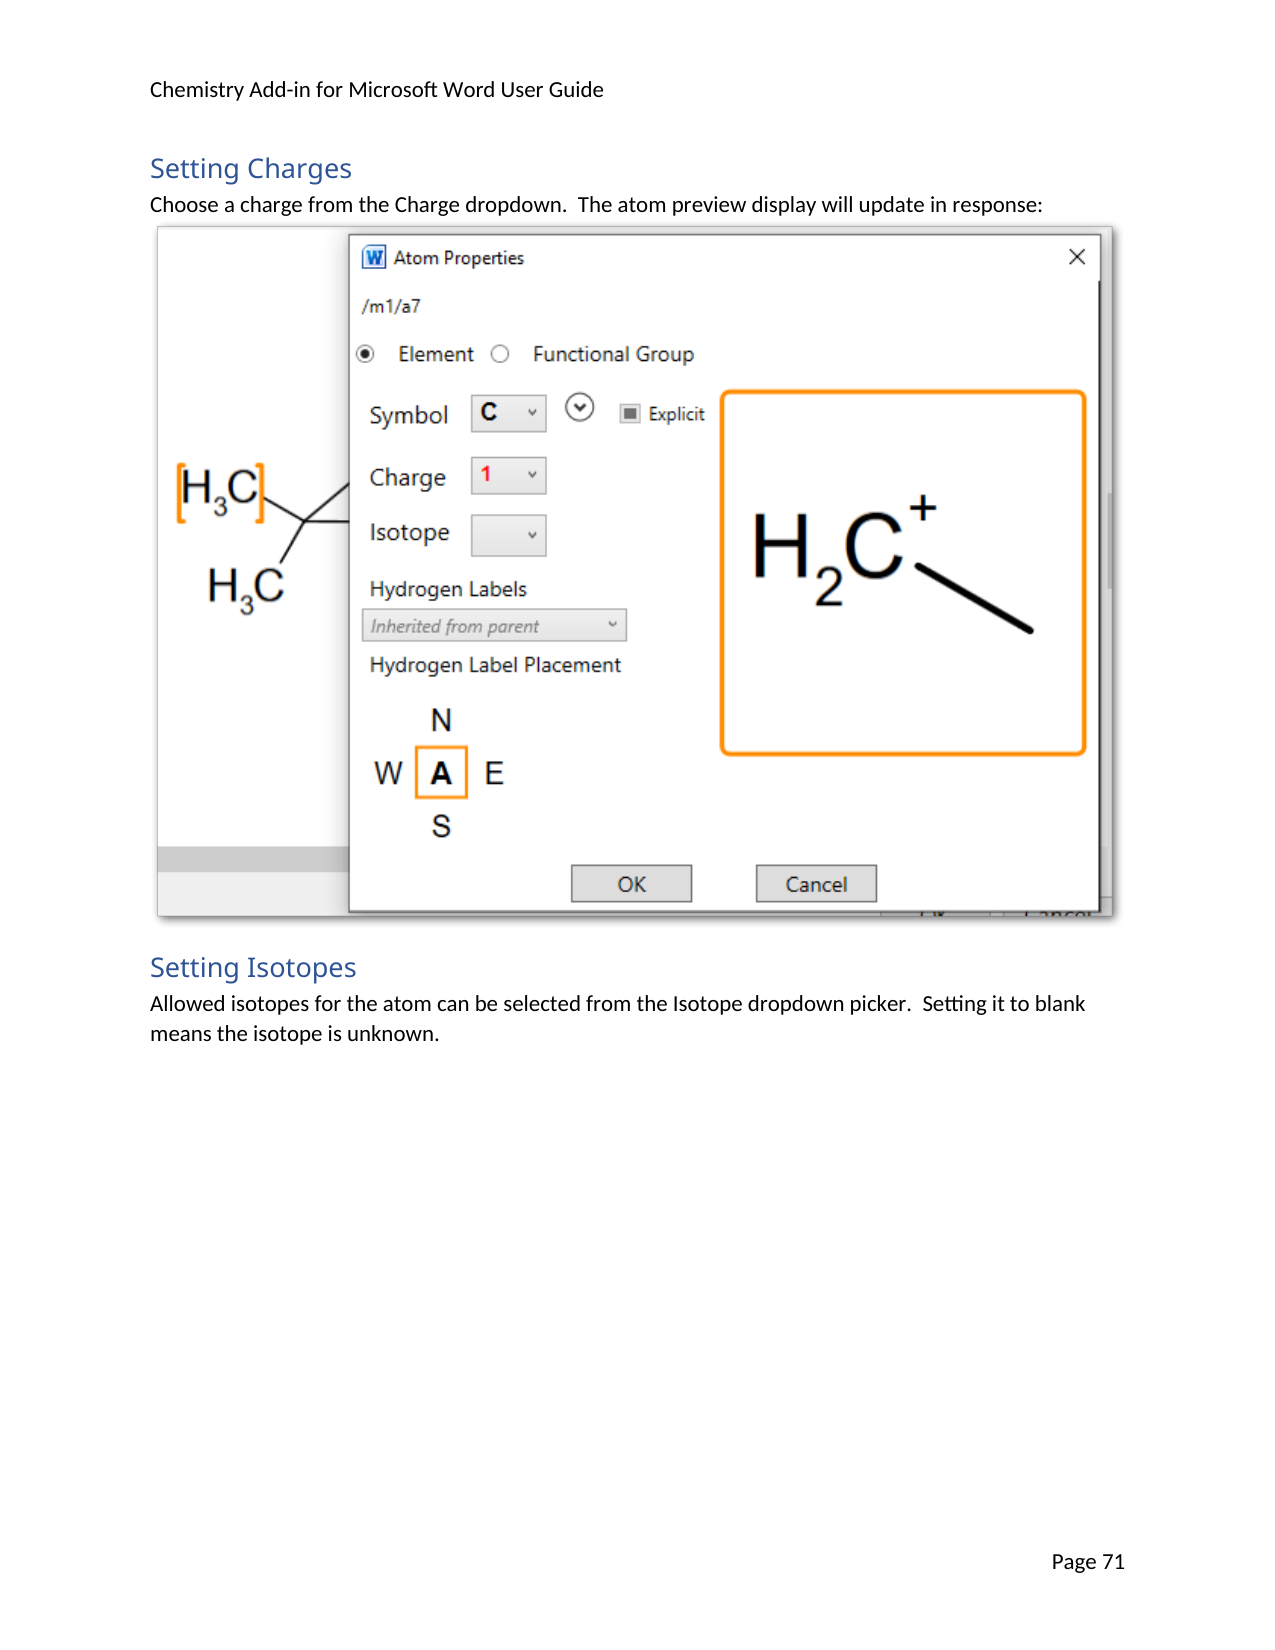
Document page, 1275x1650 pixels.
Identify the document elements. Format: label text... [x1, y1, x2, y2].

picture [150, 220, 1125, 930]
text Allowed isotopes for the atom can be selected from the Isotope dropdown picker. Setting it to blank means the isotope is unknown. [150, 989, 1125, 1047]
subtitle Setting Charges [150, 150, 1125, 187]
subtitle Setting Isotopes [150, 949, 1125, 986]
text Choose a charge from the Charge dropdown. The atom preview display will update in response: [150, 190, 1125, 220]
